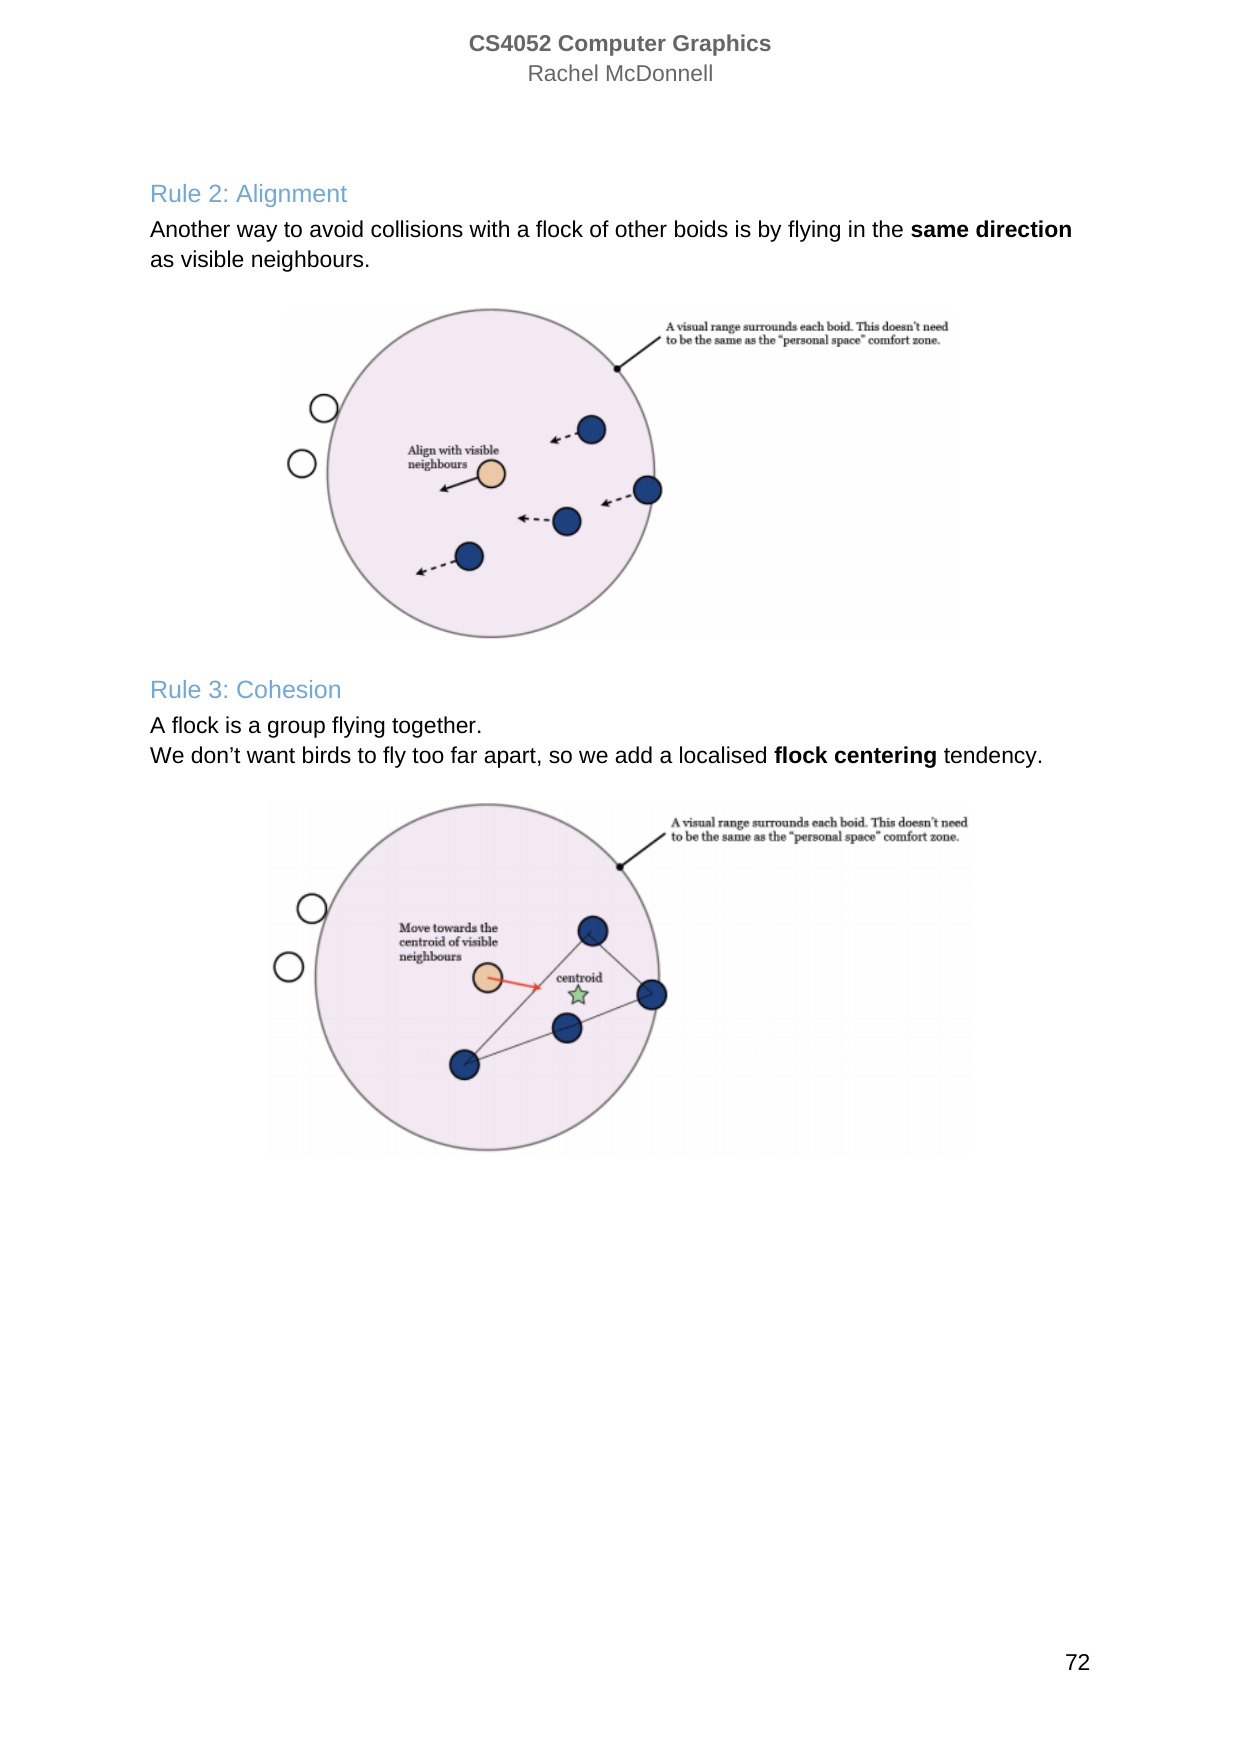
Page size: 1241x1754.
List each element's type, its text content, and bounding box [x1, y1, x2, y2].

text Another way to avoid collisions with a flock of other boids is by flying in the same direction as visible neighbours. [150, 216, 1090, 273]
text A flock is a group flying together. [150, 712, 1090, 738]
subtitle Rule 2: Alignment [150, 179, 1090, 208]
text We don’t want birds to fly too far apart, so we add a localised flock centering tendency. [150, 742, 1090, 768]
picture [285, 306, 955, 642]
picture [269, 802, 971, 1155]
subtitle Rule 3: Cohesion [150, 675, 1090, 704]
